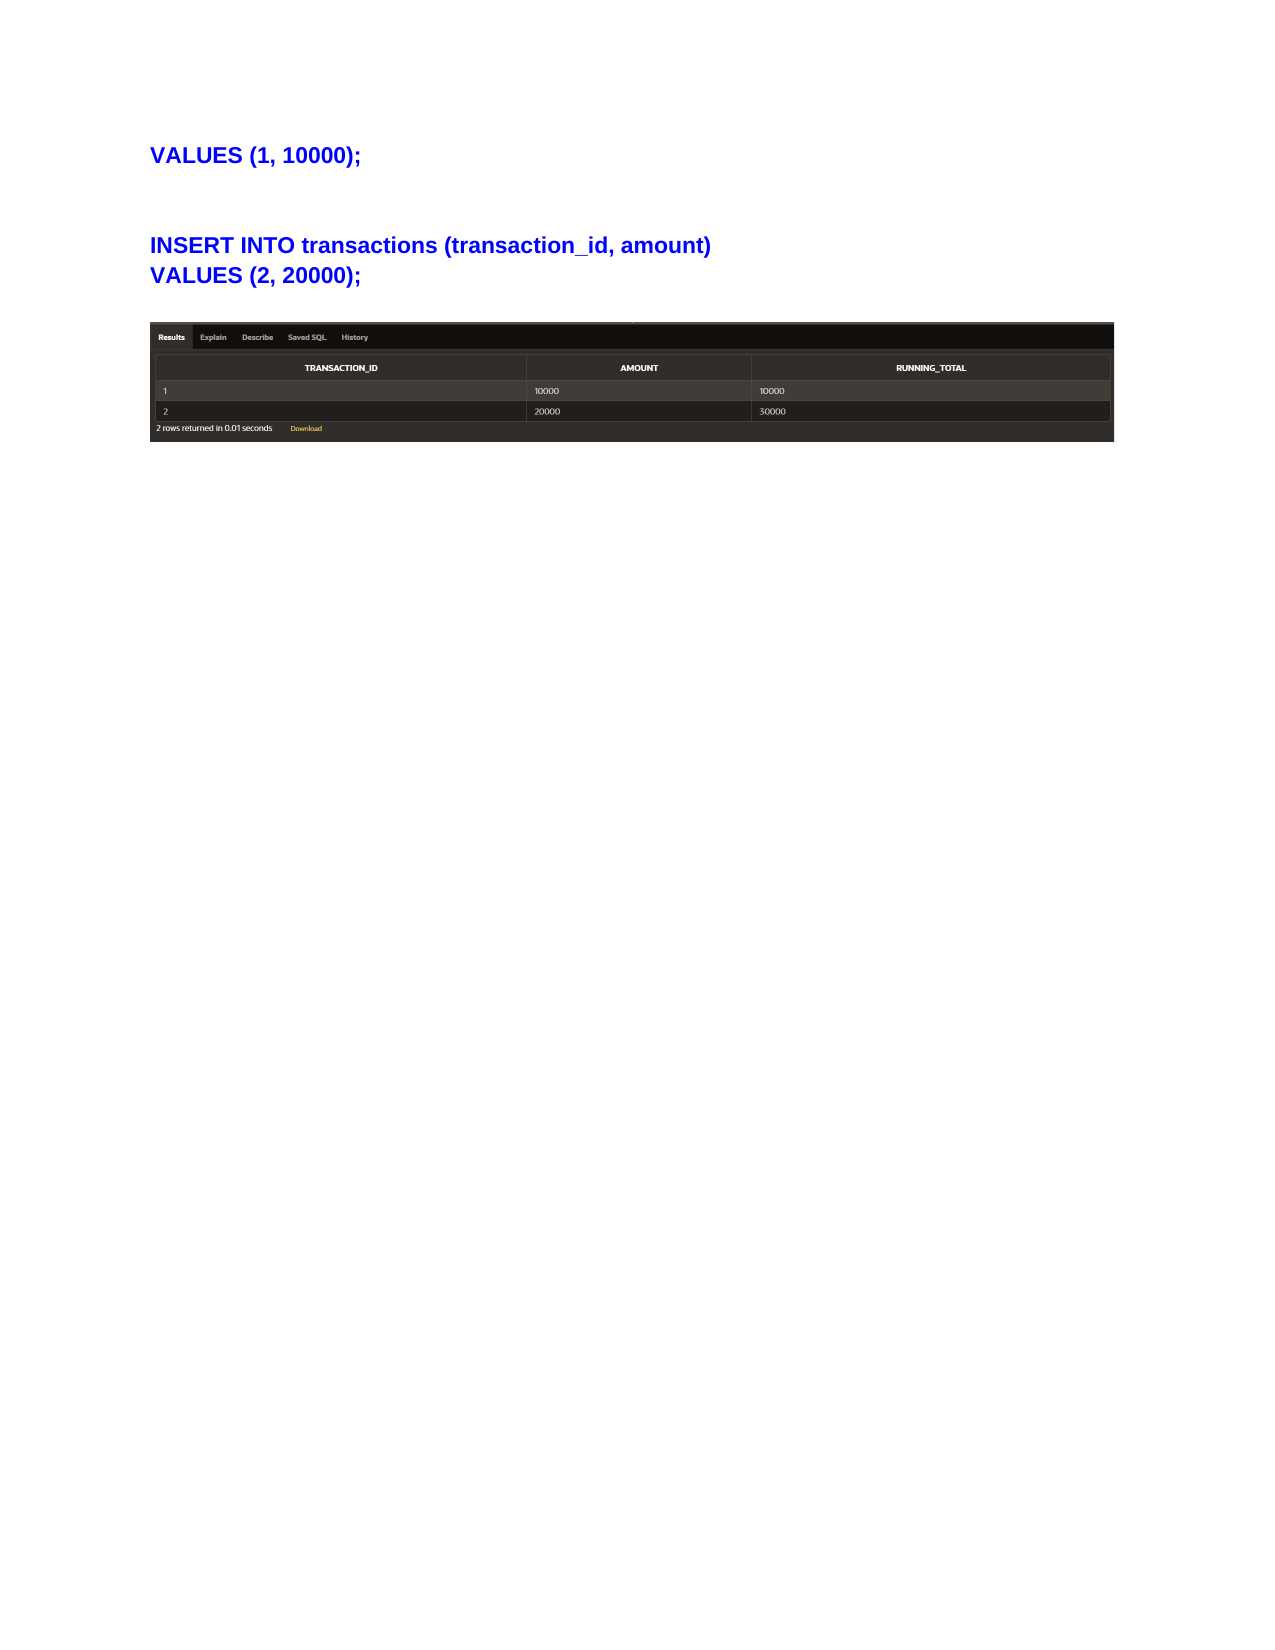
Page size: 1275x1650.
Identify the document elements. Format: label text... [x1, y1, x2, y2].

picture [150, 322, 1115, 442]
text VALUES (1, 10000); [150, 142, 1210, 168]
text INSERT INTO transactions (transaction_id, amount) VALUES (2, 20000); [150, 232, 714, 288]
